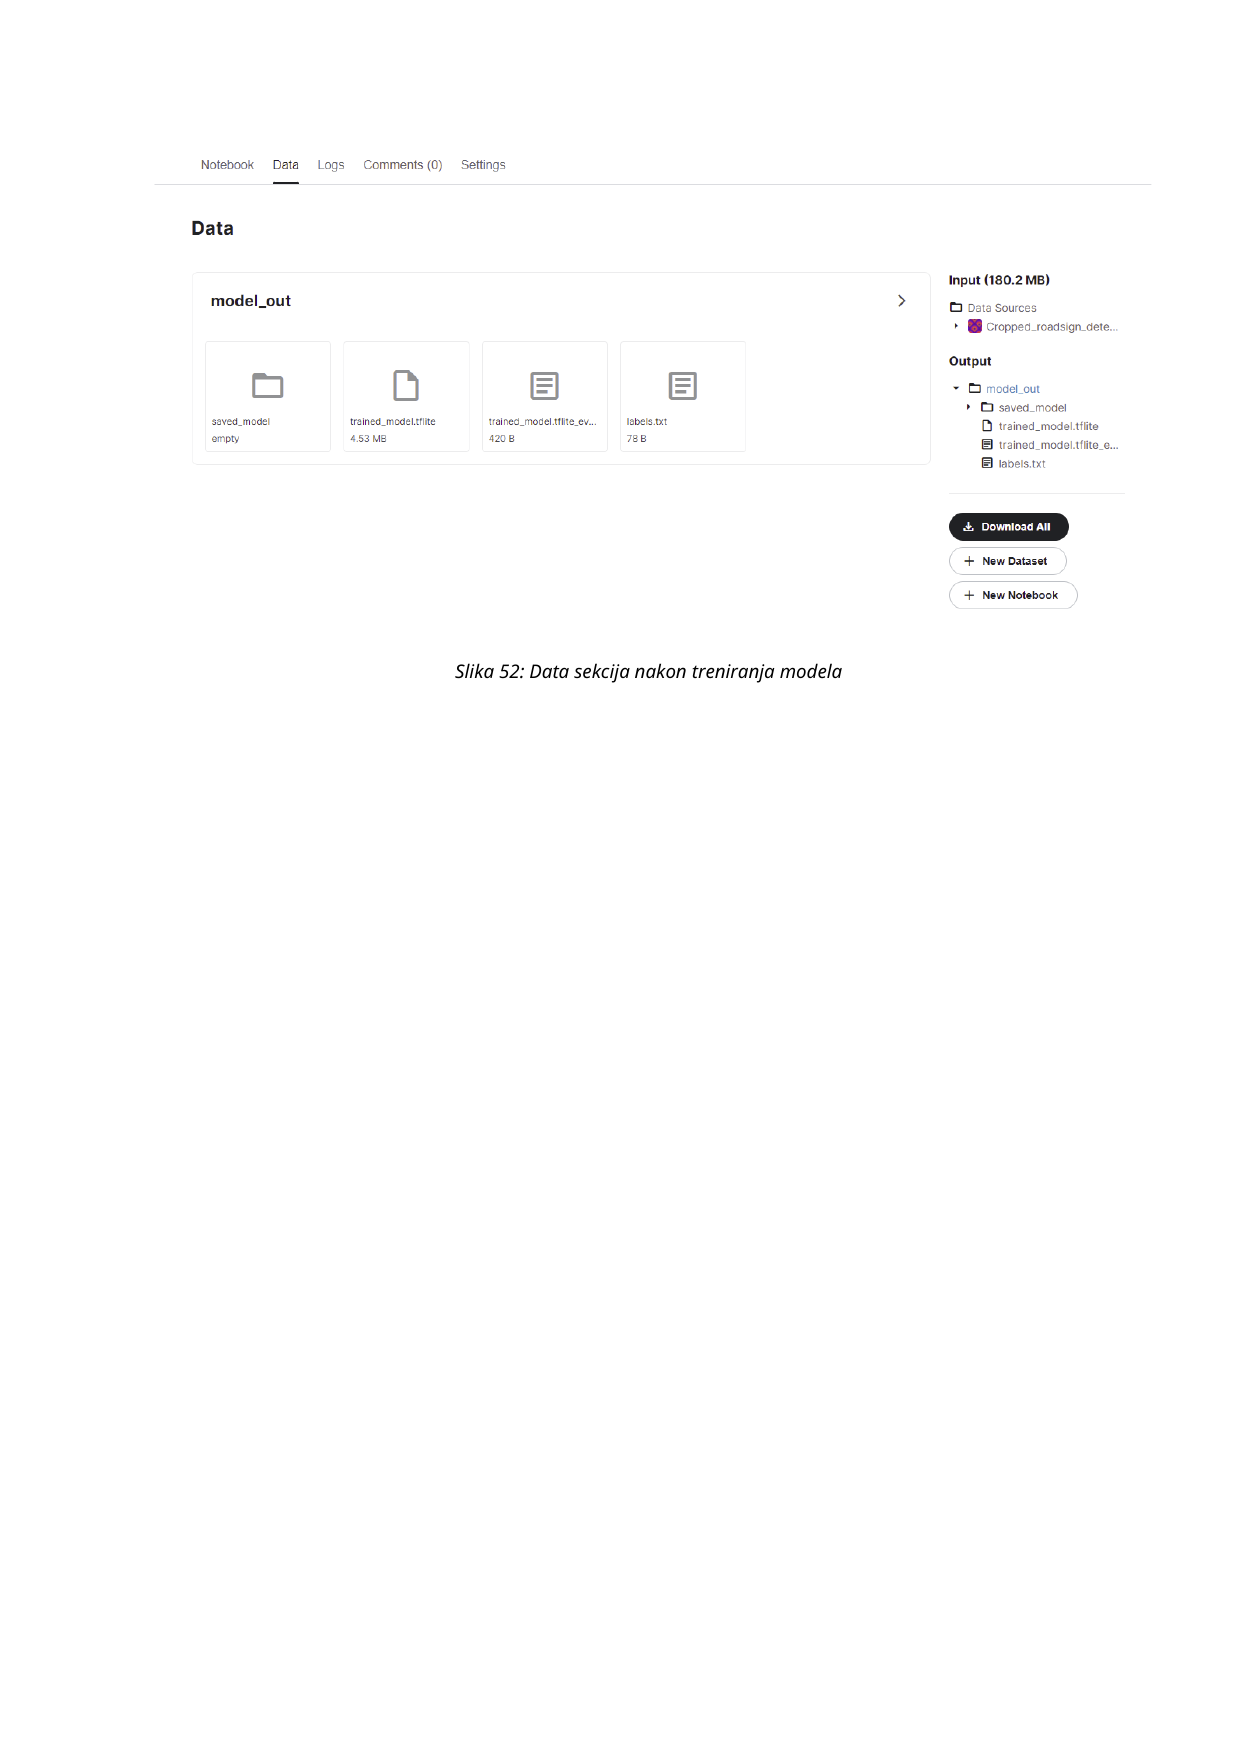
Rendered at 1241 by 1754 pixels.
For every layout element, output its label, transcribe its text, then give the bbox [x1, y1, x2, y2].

picture [147, 147, 1152, 640]
subtitle Slika 52: Data sekcija nakon treniranja modela [148, 658, 1152, 684]
